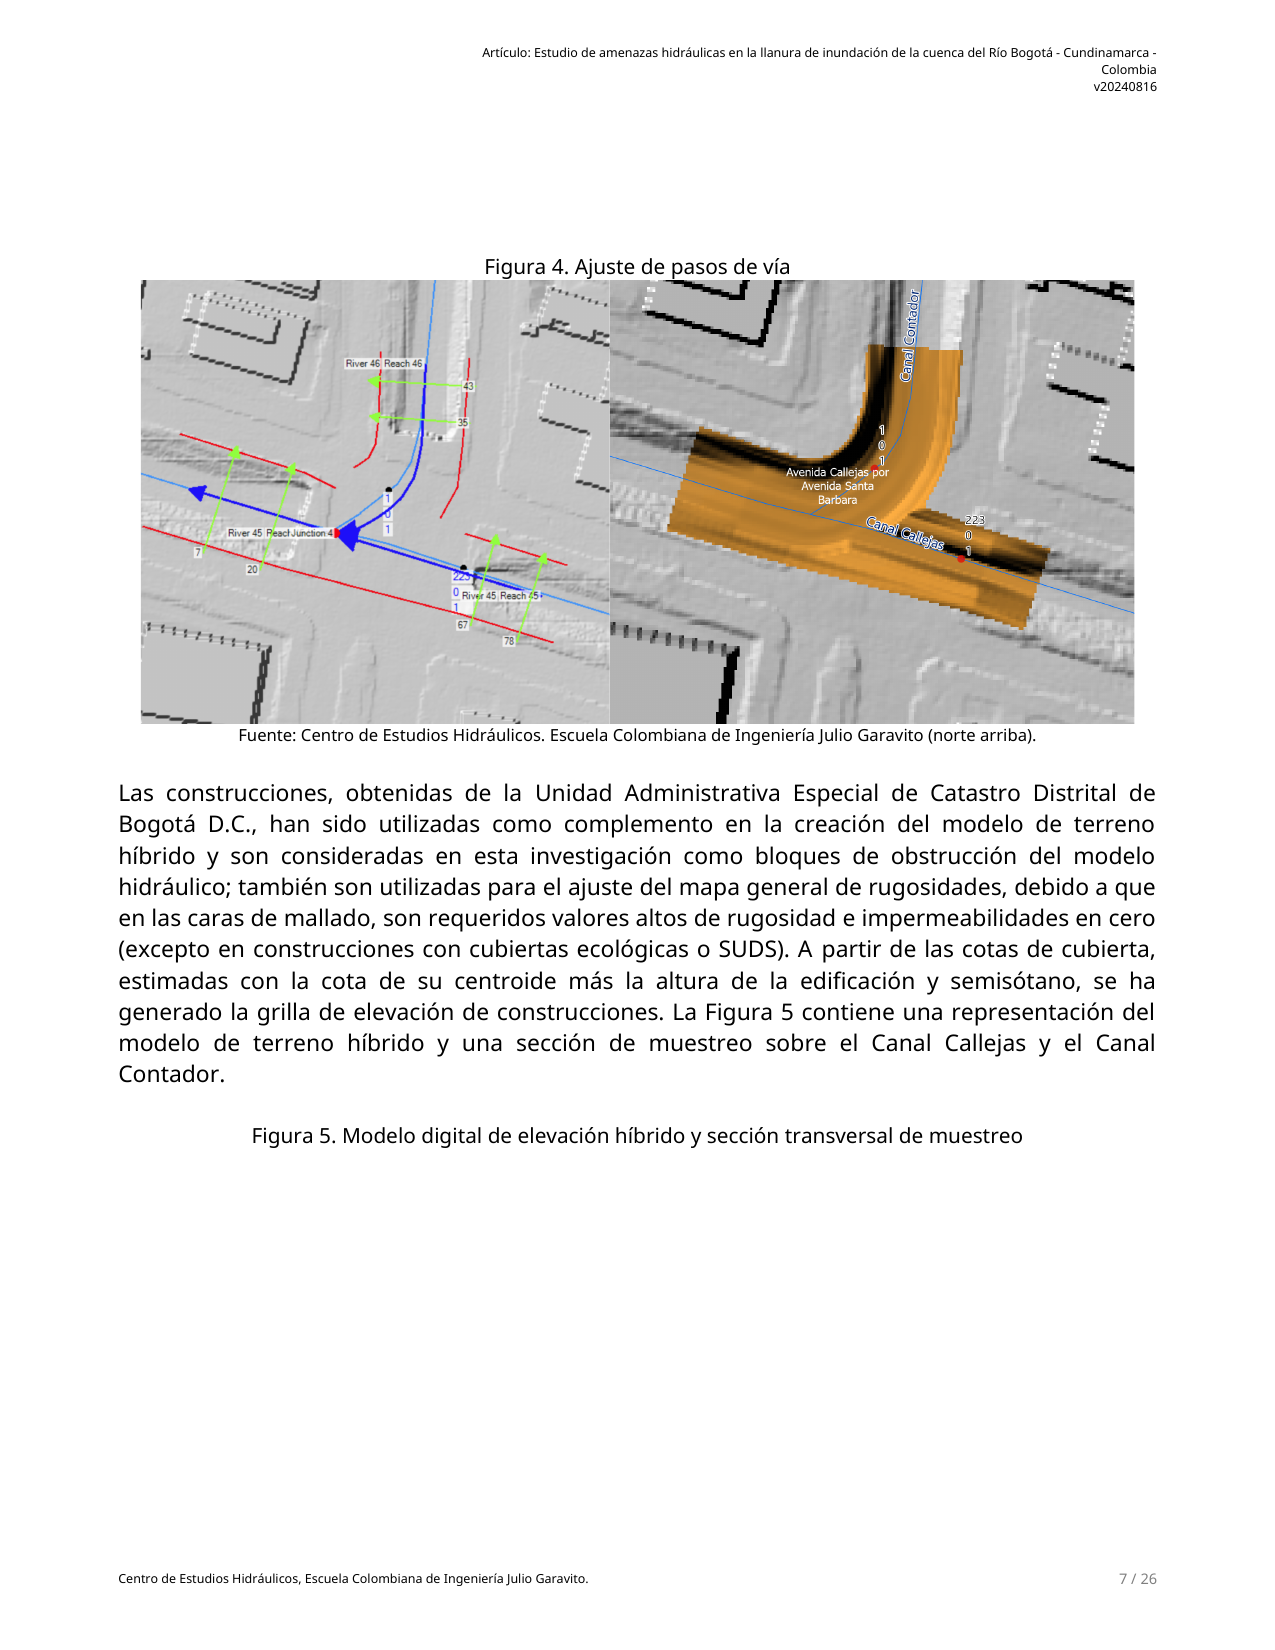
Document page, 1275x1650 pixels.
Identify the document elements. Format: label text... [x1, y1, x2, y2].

picture [140, 280, 1135, 724]
text Figura 4. Ajuste de pasos de vía [118, 252, 1157, 280]
text Fuente: Centro de Estudios Hidráulicos. Escuela Colombiana de Ingeniería Julio Garavito (norte arriba). [118, 723, 1157, 746]
text Figura 5. Modelo digital de elevación híbrido y sección transversal de muestreo [118, 1121, 1157, 1149]
text Las construcciones, obtenidas de la Unidad Administrativa Especial de Catastro Distrital de Bogotá D.C., han sido utilizadas como complemento en la creación del modelo de terreno híbrido y son consideradas en esta investigación como bloques de obstrucción del modelo hidráulico; también son utilizadas para el ajuste del mapa general de rugosidades, debido a que en las caras de mallado, son requeridos valores altos de rugosidad e impermeabilidades en cero (excepto en construcciones con cubiertas ecológicas o SUDS). A partir de las cotas de cubierta, estimadas con la cota de su centroide más la altura de la edificación y semisótano, se ha generado la grilla de elevación de construcciones. La Figura 5 contiene una representación del modelo de terreno híbrido y una sección de muestreo sobre el Canal Callejas y el Canal Contador. [118, 777, 1157, 1089]
